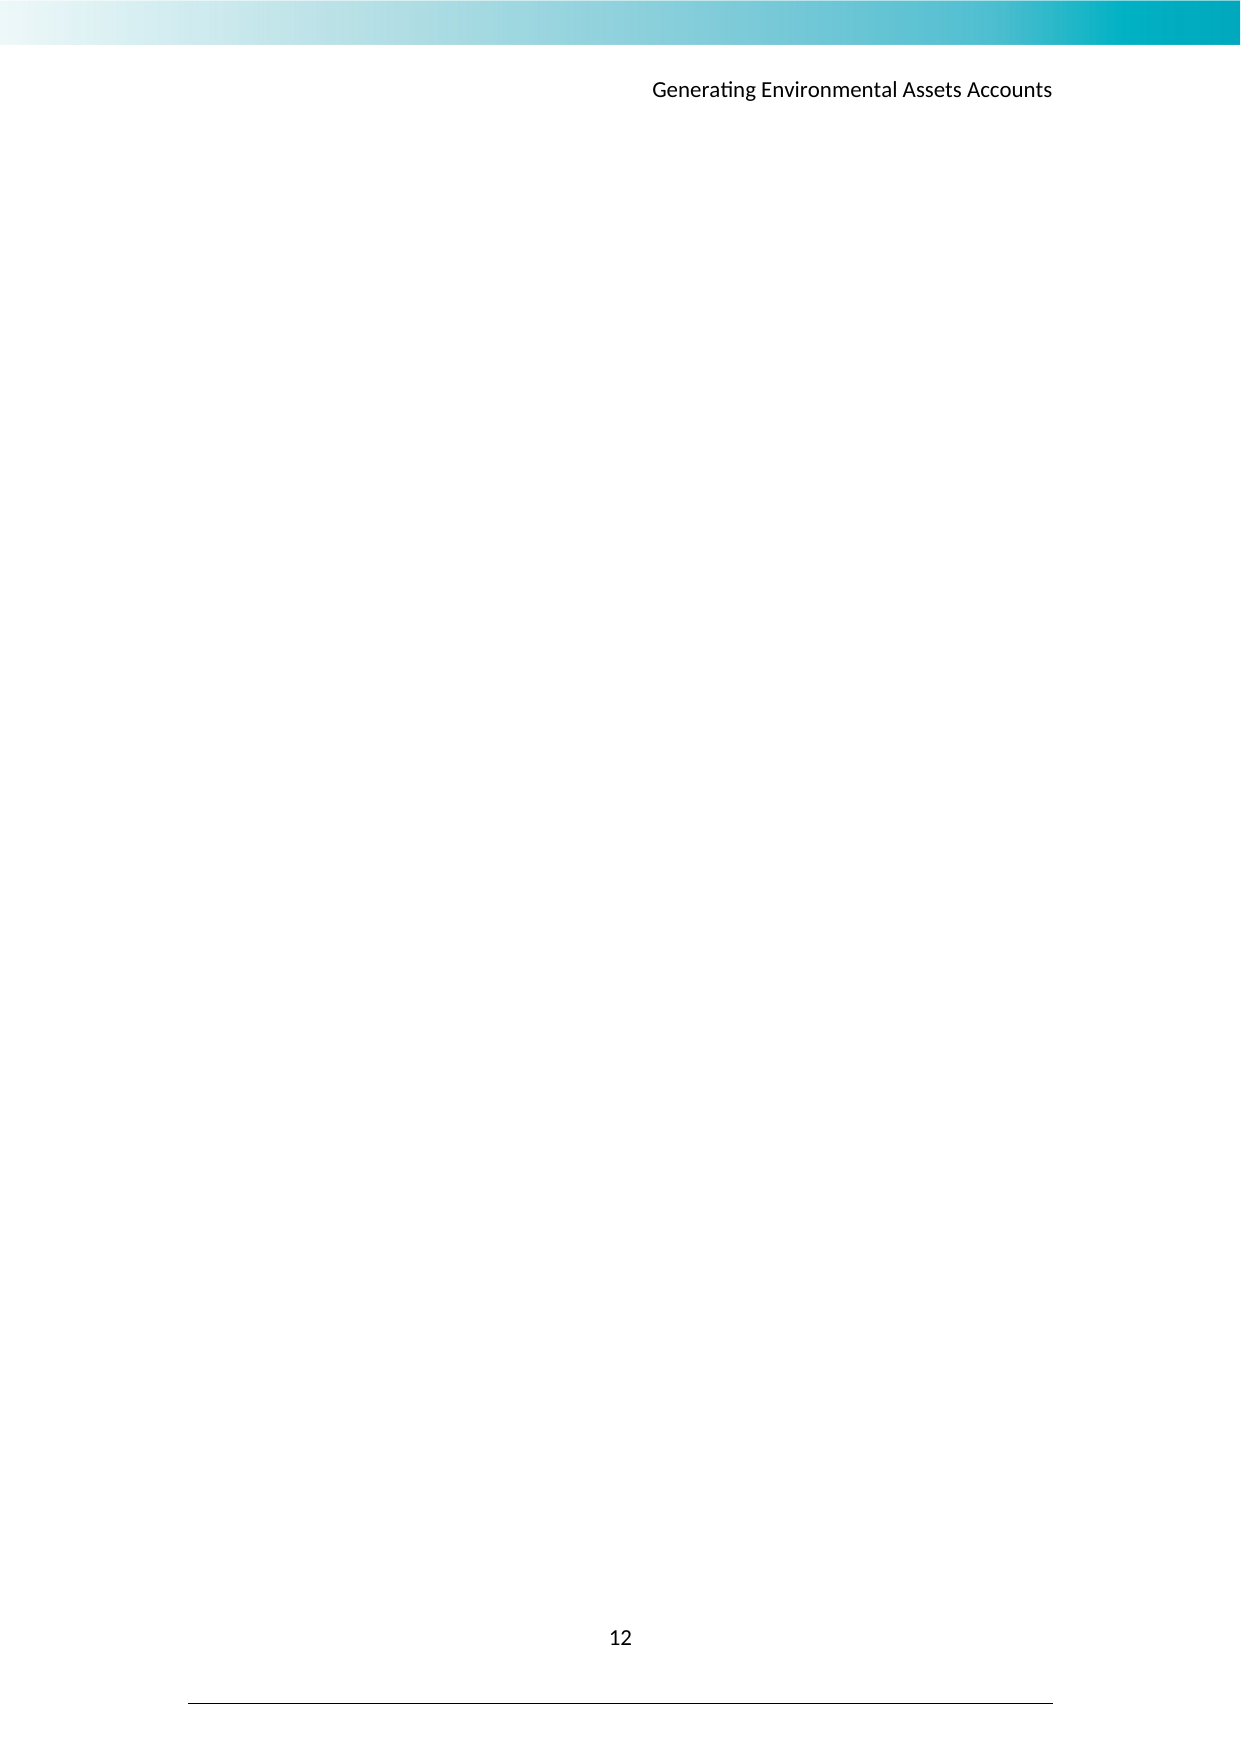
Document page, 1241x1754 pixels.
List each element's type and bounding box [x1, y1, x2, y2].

picture [0, 1, 1240, 45]
